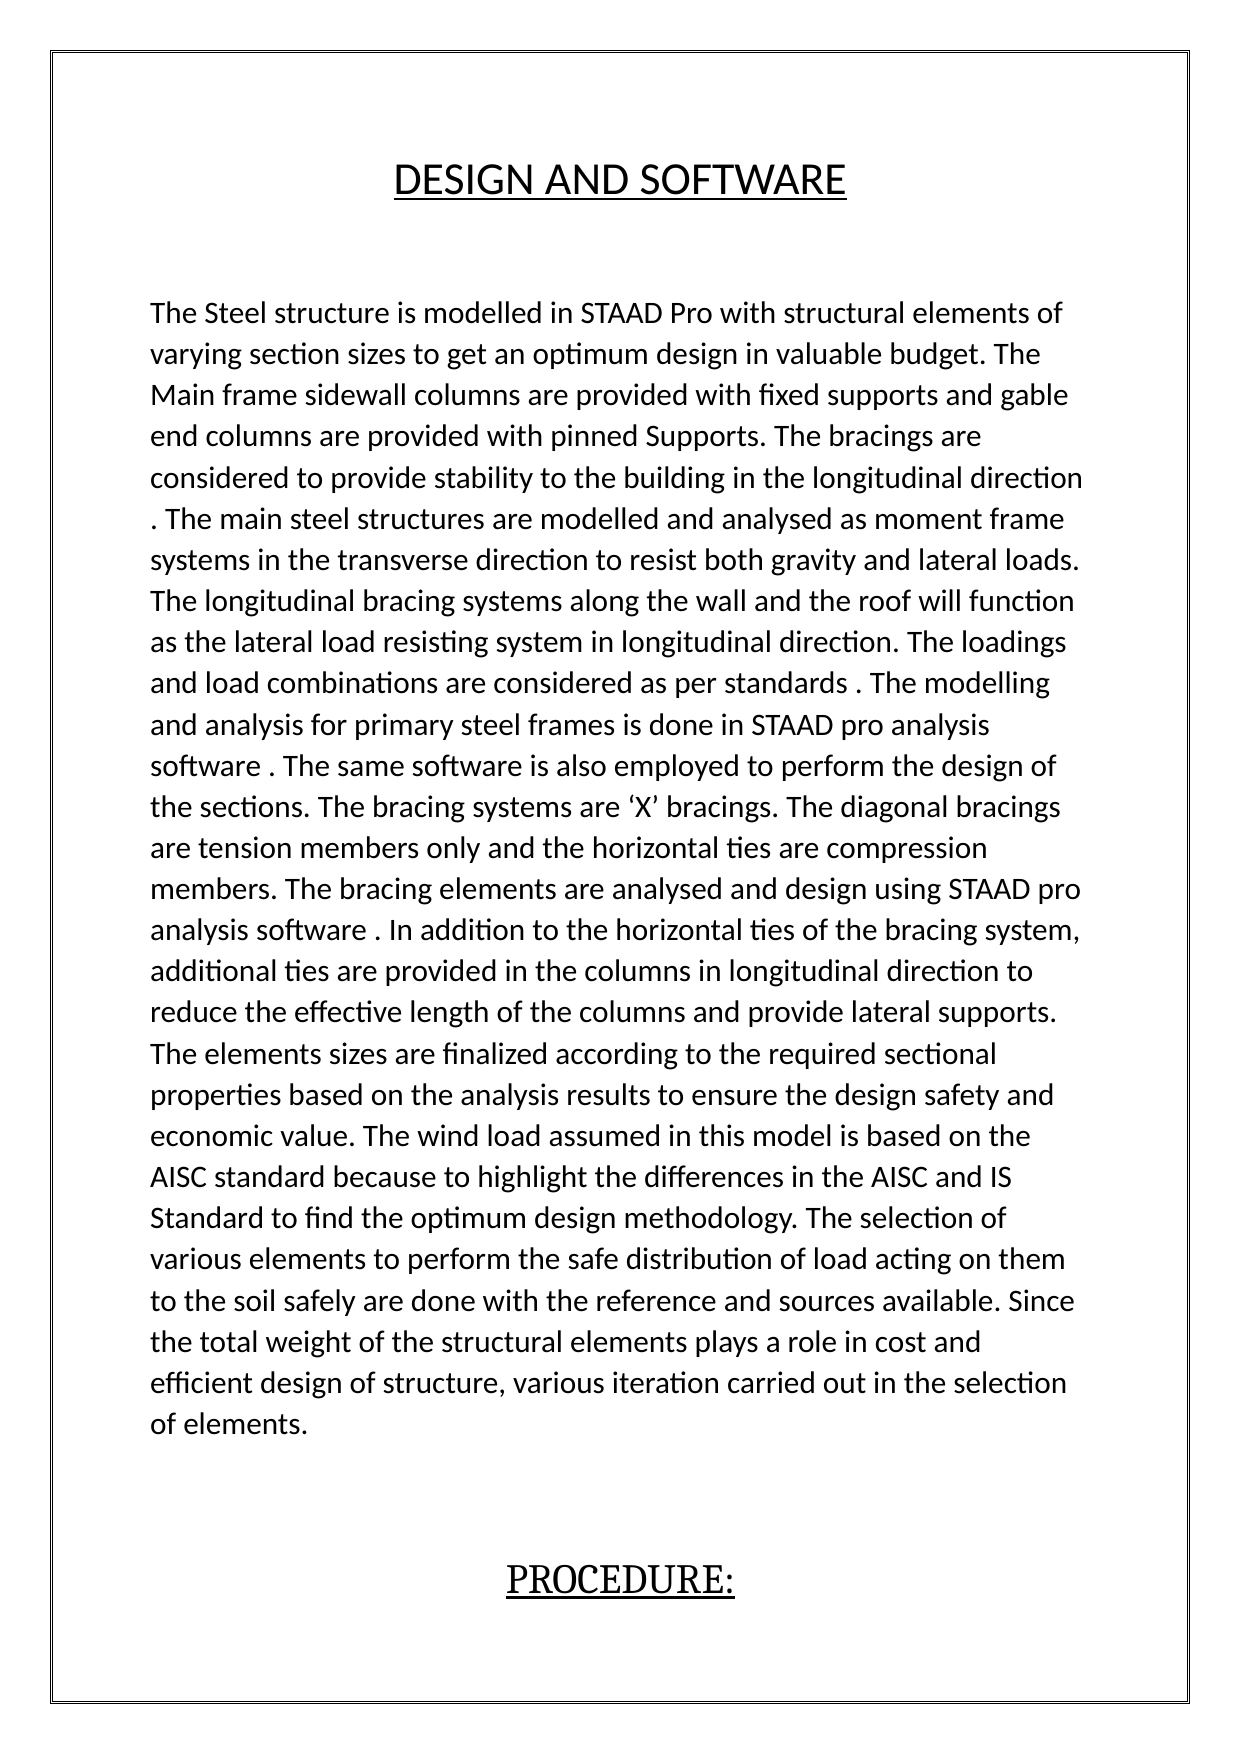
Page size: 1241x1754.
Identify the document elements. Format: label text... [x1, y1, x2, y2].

text PROCEDURE: [150, 1556, 1090, 1603]
text The Steel structure is modelled in STAAD Pro with structural elements of varying section sizes to get an optimum design in valuable budget. The Main frame sidewall columns are provided with fixed supports and gable end columns are provided with pinned Supports. The bracings are considered to provide stability to the building in the longitudinal direction . The main steel structures are modelled and analysed as moment frame systems in the transverse direction to resist both gravity and lateral loads. The longitudinal bracing systems along the wall and the roof will function as the lateral load resisting system in longitudinal direction. The loadings and load combinations are considered as per standards . The modelling and analysis for primary steel frames is done in STAAD pro analysis software . The same software is also employed to perform the design of the sections. The bracing systems are ‘X’ bracings. The diagonal bracings are tension members only and the horizontal ties are compression members. The bracing elements are analysed and design using STAAD pro analysis software . In addition to the horizontal ties of the bracing system, additional ties are provided in the columns in longitudinal direction to reduce the effective length of the columns and provide lateral supports. The elements sizes are finalized according to the required sectional properties based on the analysis results to ensure the design safety and economic value. The wind load assumed in this model is based on the AISC standard because to highlight the differences in the AISC and IS Standard to find the optimum design methodology. The selection of various elements to perform the safe distribution of load acting on them to the soil safely are done with the reference and sources available. Since the total weight of the structural elements plays a role in cost and efficient design of structure, various iteration carried out in the selection of elements. [150, 293, 1090, 1442]
text DESIGN AND SOFTWARE [150, 150, 1090, 206]
